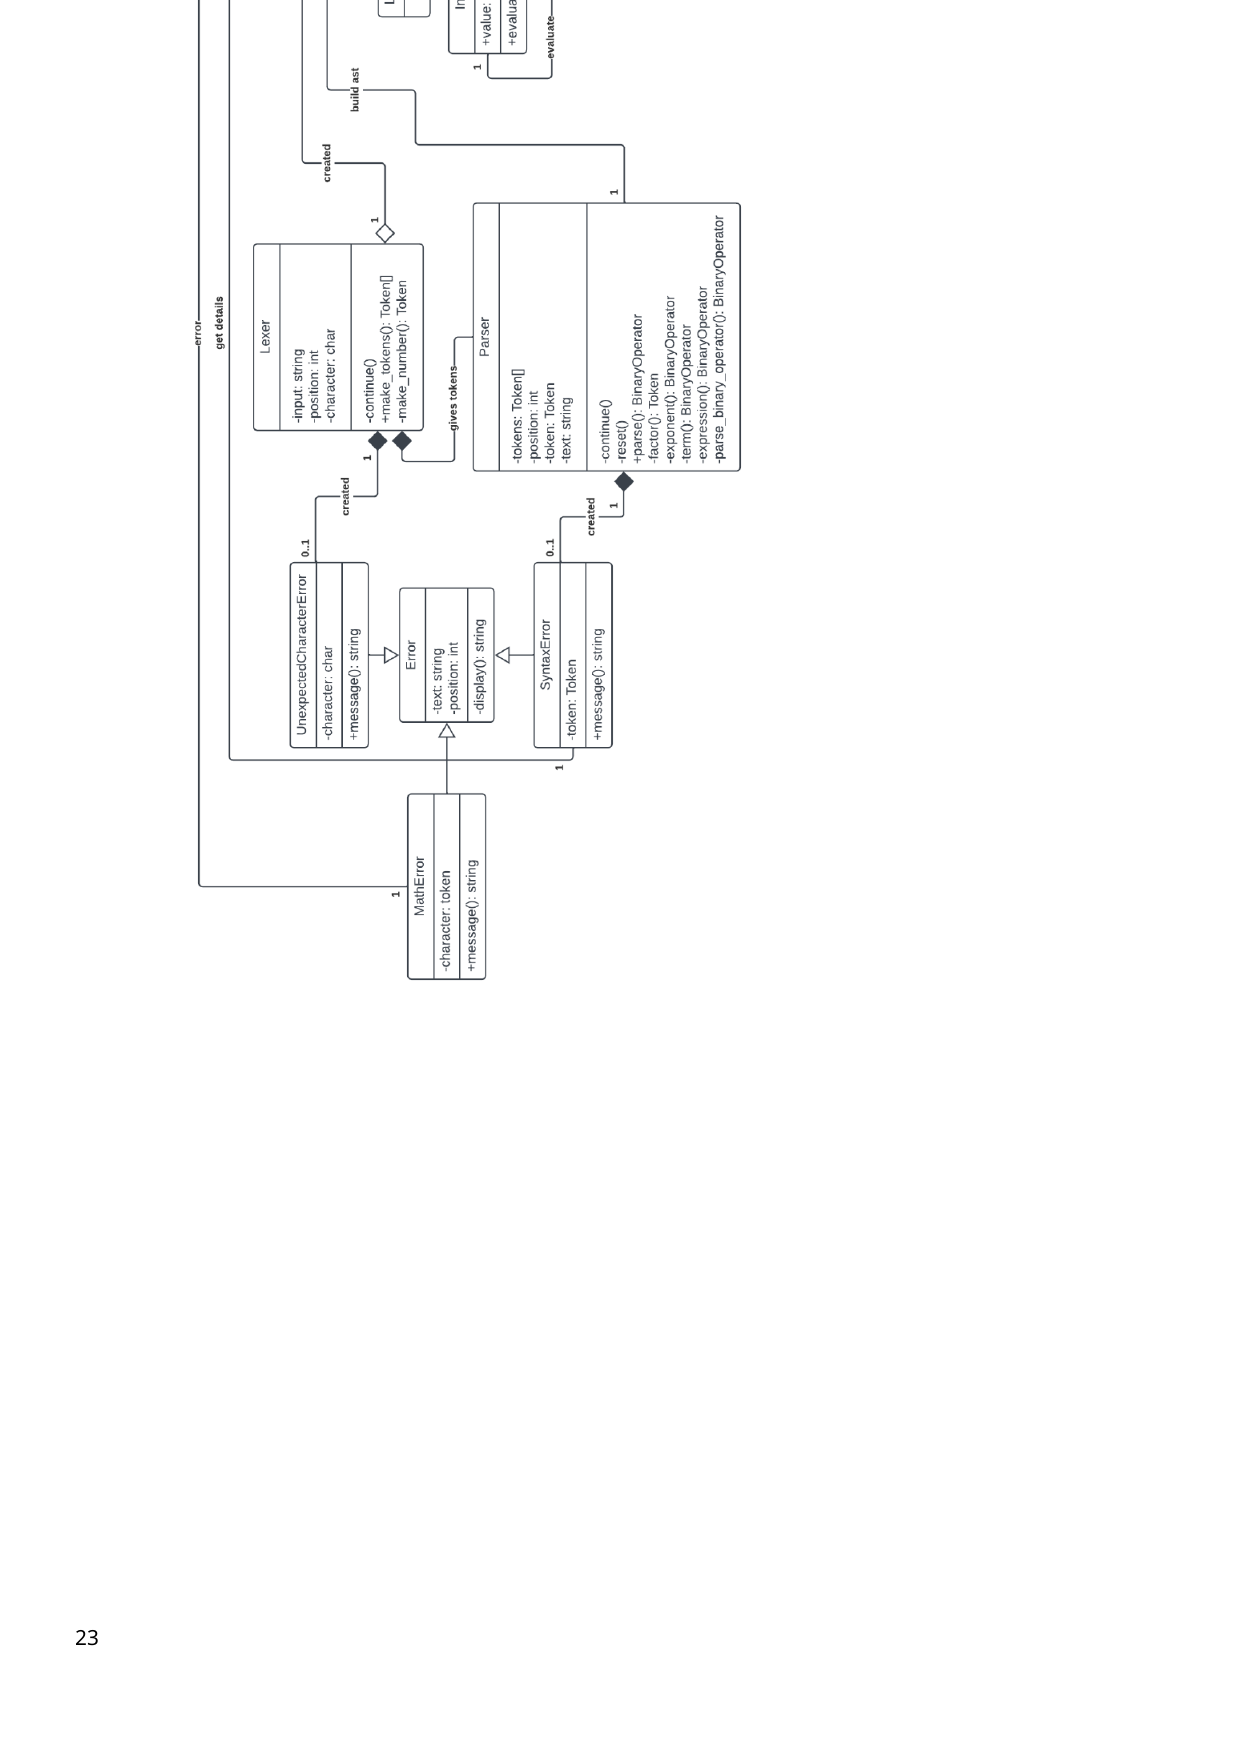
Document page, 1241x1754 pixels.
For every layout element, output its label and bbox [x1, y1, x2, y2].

picture [168, 0, 764, 1002]
